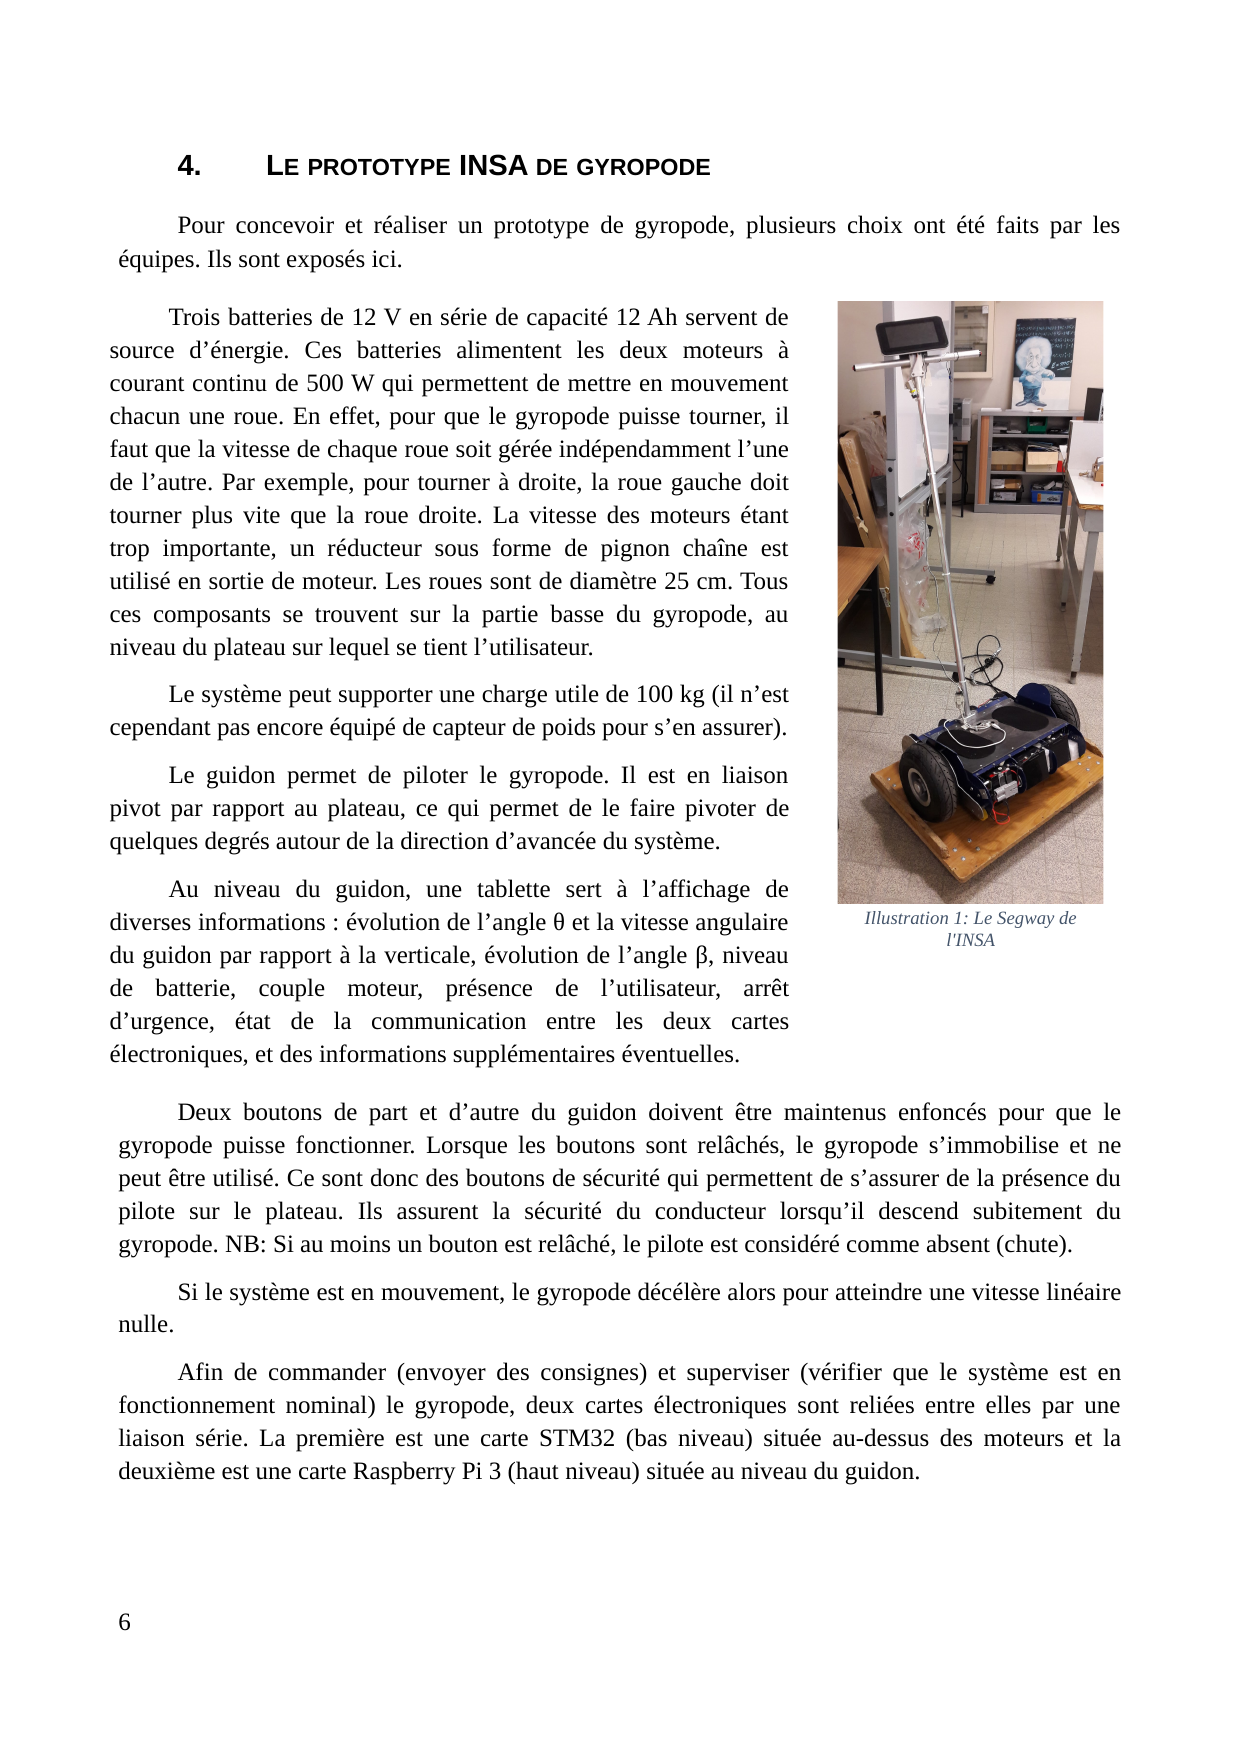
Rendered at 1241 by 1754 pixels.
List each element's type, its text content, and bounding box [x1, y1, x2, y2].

table_header Trois batteries de 12 V en série de capacité 12 Ah servent de source d’énergie. Ces batteries alimentent les deux moteurs à courant continu de 500 W qui permettent de mettre en mouvement chacun une roue. En effet, pour que le gyropode puisse tourner, il faut que la vitesse de chaque roue soit gérée indépendamment l’une de l’autre. Par exemple, pour tourner à droite, la roue gauche doit tourner plus vite que la roue droite. La vitesse des moteurs étant trop importante, un réducteur sous forme de pignon chaîne est utilisé en sortie de moteur. Les roues sont de diamètre 25 cm. Tous ces composants se trouvent sur la partie basse du gyropode, au niveau du plateau sur lequel se tient l’utilisateur. Le système peut supporter une charge utile de 100 kg (il n’est cependant pas encore équipé de capteur de poids pour s’en assurer). Le guidon permet de piloter le gyropode. Il est en liaison pivot par rapport au plateau, ce qui permet de le faire pivoter de quelques degrés autour de la direction d’avancée du système. Au niveau du guidon, une tablette sert à l’affichage de diverses informations : évolution de l’angle θ et la vitesse angulaire du guidon par rapport à la verticale, évolution de l’angle β, niveau de batterie, couple moteur, présence de l’utilisateur, arrêt d’urgence, état de la communication entre les deux cartes électroniques, et des informations supplémentaires éventuelles. [99, 291, 800, 1097]
table_header [800, 291, 1120, 1097]
text Si le système est en mouvement, le gyropode décélère alors pour atteindre une vitesse linéaire nulle. [118, 1277, 1122, 1338]
picture [837, 301, 1104, 904]
text Deux boutons de part et d’autre du guidon doivent être maintenus enfoncés pour que le gyropode puisse fonctionner. Lorsque les boutons sont relâchés, le gyropode s’immobilise et ne peut être utilisé. Ce sont donc des boutons de sécurité qui permettent de s’assurer de la présence du pilote sur le plateau. Ils assurent la sécurité du conducteur lorsqu’il descend subitement du gyropode. NB: Si au moins un bouton est relâché, le pilote est considéré comme absent (chute). [118, 1097, 1122, 1258]
text Pour concevoir et réaliser un prototype de gyropode, plusieurs choix ont été faits par les équipes. Ils sont exposés ici. [118, 211, 1122, 272]
text Afin de commander (envoyer des consignes) et superviser (vérifier que le système est en fonctionnement nominal) le gyropode, deux cartes électroniques sont reliées entre elles par une liaison série. La première est une carte STM32 (bas niveau) située au-dessus des moteurs et la deuxième est une carte Raspberry Pi 3 (haut niveau) située au niveau du guidon. [118, 1357, 1122, 1485]
subtitle Le prototype INSA de gyropode [118, 148, 1122, 181]
